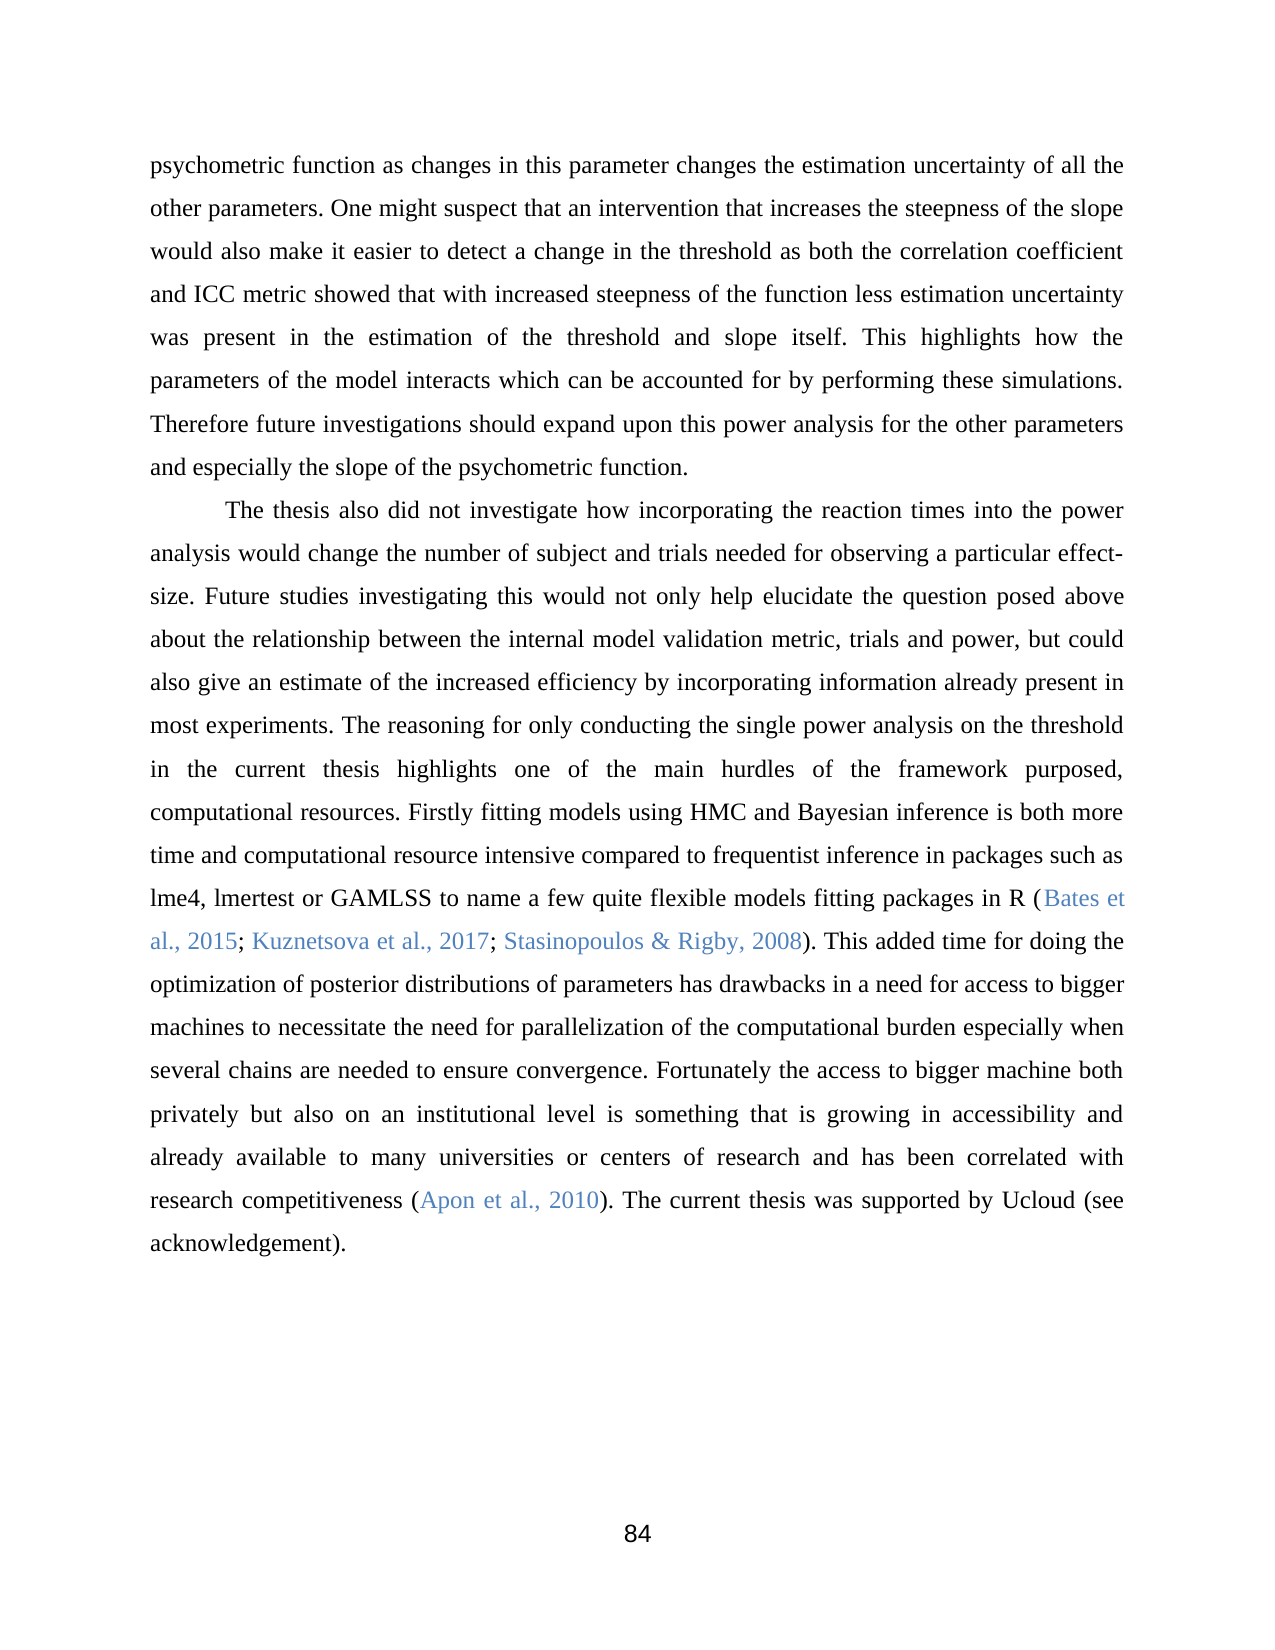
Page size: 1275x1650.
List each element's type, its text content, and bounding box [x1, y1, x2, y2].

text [150, 150, 1125, 481]
text The thesis also did not investigate how incorporating the reaction times into the power analysis would change the number of subject and trials needed for observing a particular effect-size. Future studies investigating this would not only help elucidate the question posed above about the relationship between the internal model validation metric, trials and power, but could also give an estimate of the increased efficiency by incorporating information already present in most experiments. The reasoning for only conducting the single power analysis on the threshold in the current thesis highlights one of the main hurdles of the framework purposed, computational resources. Firstly fitting models using HMC and Bayesian inference is both more time and computational resource intensive compared to frequentist inference in packages such as lme4, lmertest or GAMLSS to name a few quite flexible models fitting packages in R (Bates et al., 2015; Kuznetsova et al., 2017; Stasinopoulos & Rigby, 2008). This added time for doing the optimization of posterior distributions of parameters has drawbacks in a need for access to bigger machines to necessitate the need for parallelization of the computational burden especially when several chains are needed to ensure convergence. Fortunately the access to bigger machine both privately but also on an institutional level is something that is growing in accessibility and already available to many universities or centers of research and has been correlated with research competitiveness (Apon et al., 2010). The current thesis was supported by Ucloud (see acknowledgement). [150, 495, 1125, 1257]
